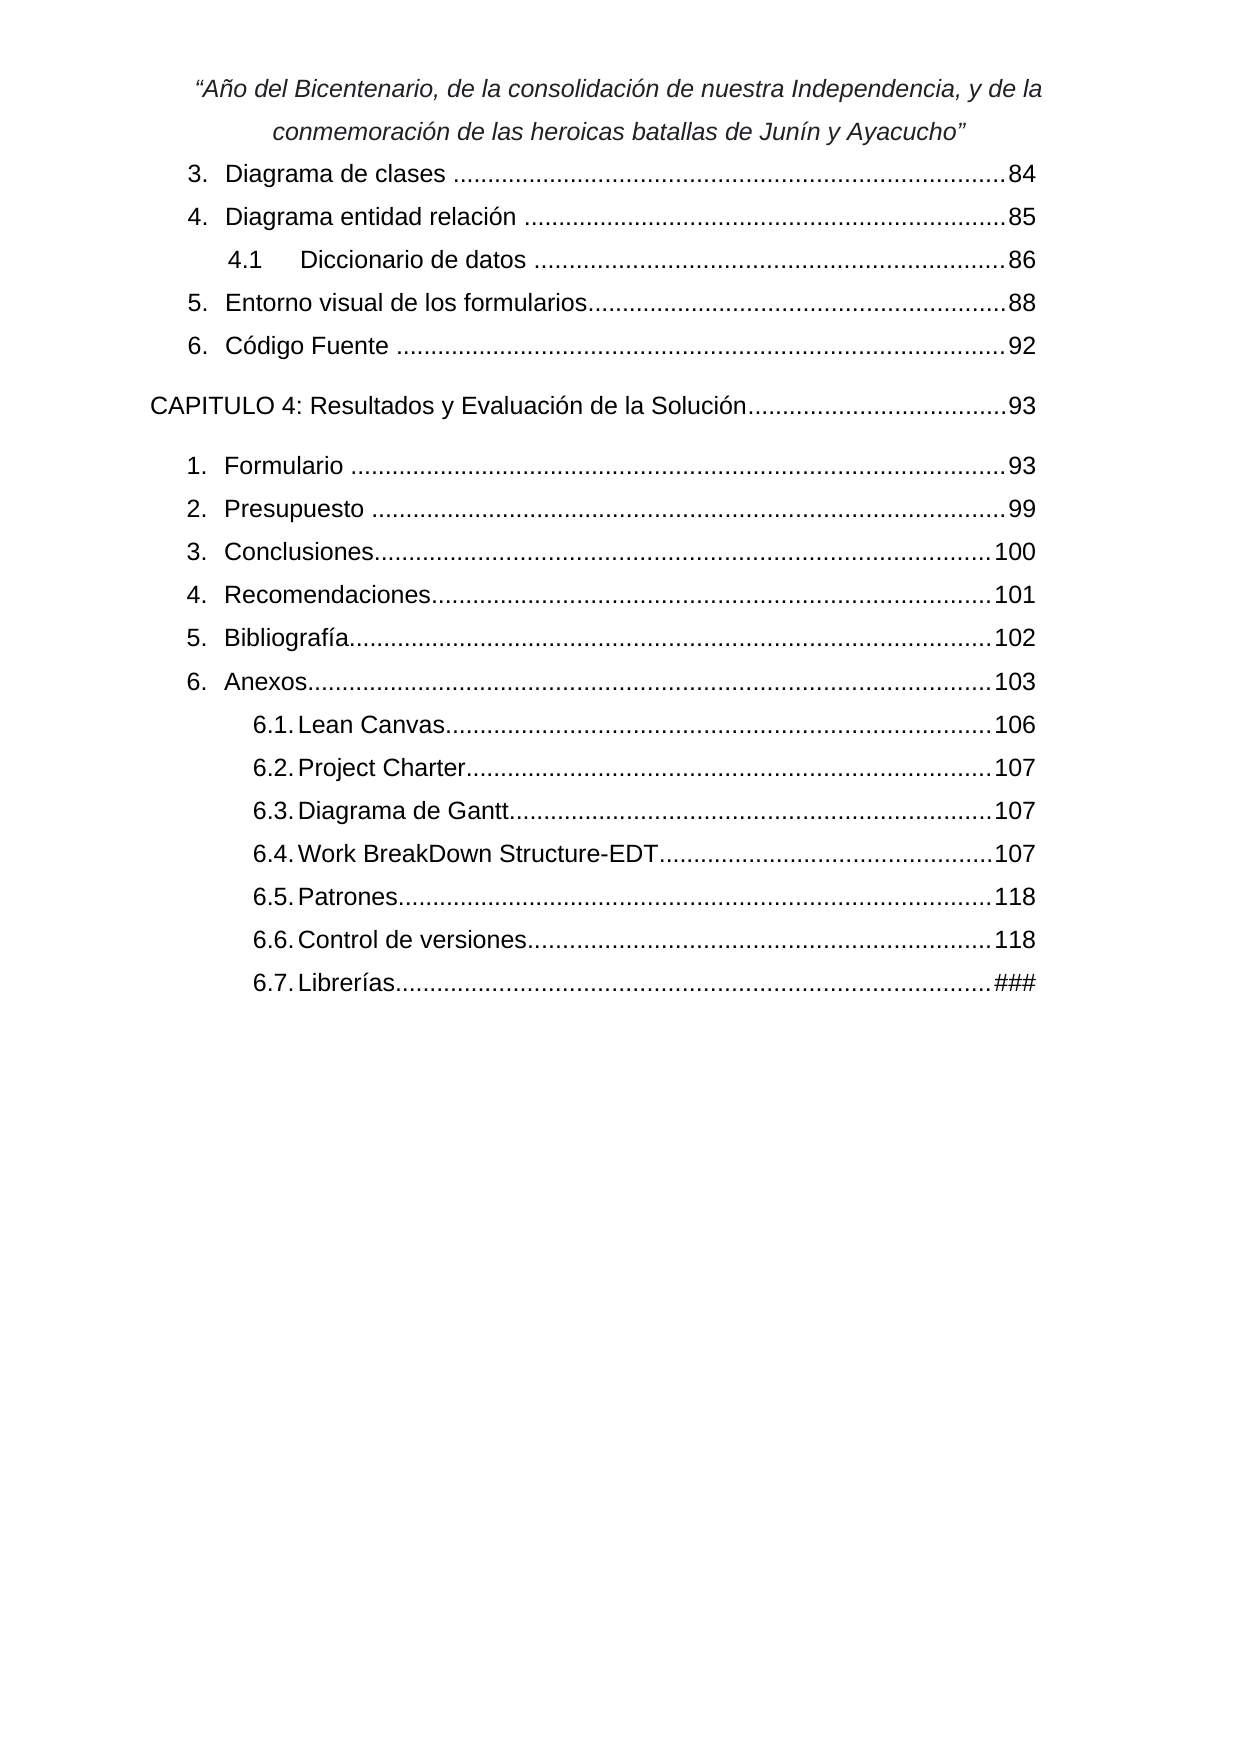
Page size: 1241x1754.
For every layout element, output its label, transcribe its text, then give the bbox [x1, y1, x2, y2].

list Work BreakDown Structure-EDT 107 [253, 839, 1090, 868]
list Patrones 118 [253, 882, 1090, 911]
list Lean Canvas 106 [253, 710, 1090, 738]
list Anexos 103 [186, 667, 1090, 695]
list Código Fuente 92 [187, 331, 1090, 360]
list Project Charter 107 [253, 753, 1090, 782]
list Diccionario de datos 86 [262, 245, 1090, 274]
list Diagrama de clases 84 [187, 159, 1090, 188]
list Diagrama de Gantt 107 [253, 796, 1090, 825]
list Presupuesto 99 [186, 494, 1090, 523]
list Entorno visual de los formularios 88 [187, 288, 1090, 317]
list Recomendaciones 101 [186, 580, 1090, 609]
list Conclusiones 100 [186, 537, 1090, 566]
list Control de versiones 118 [253, 925, 1090, 954]
text CAPITULO 4: Resultados y Evaluación de la Solución 93 [150, 391, 1090, 420]
list Formulario 93 [186, 451, 1090, 480]
list Bibliografía 102 [186, 623, 1090, 652]
list Diagrama entidad relación 85 [187, 202, 1090, 231]
list Librerías ### [253, 968, 1090, 997]
